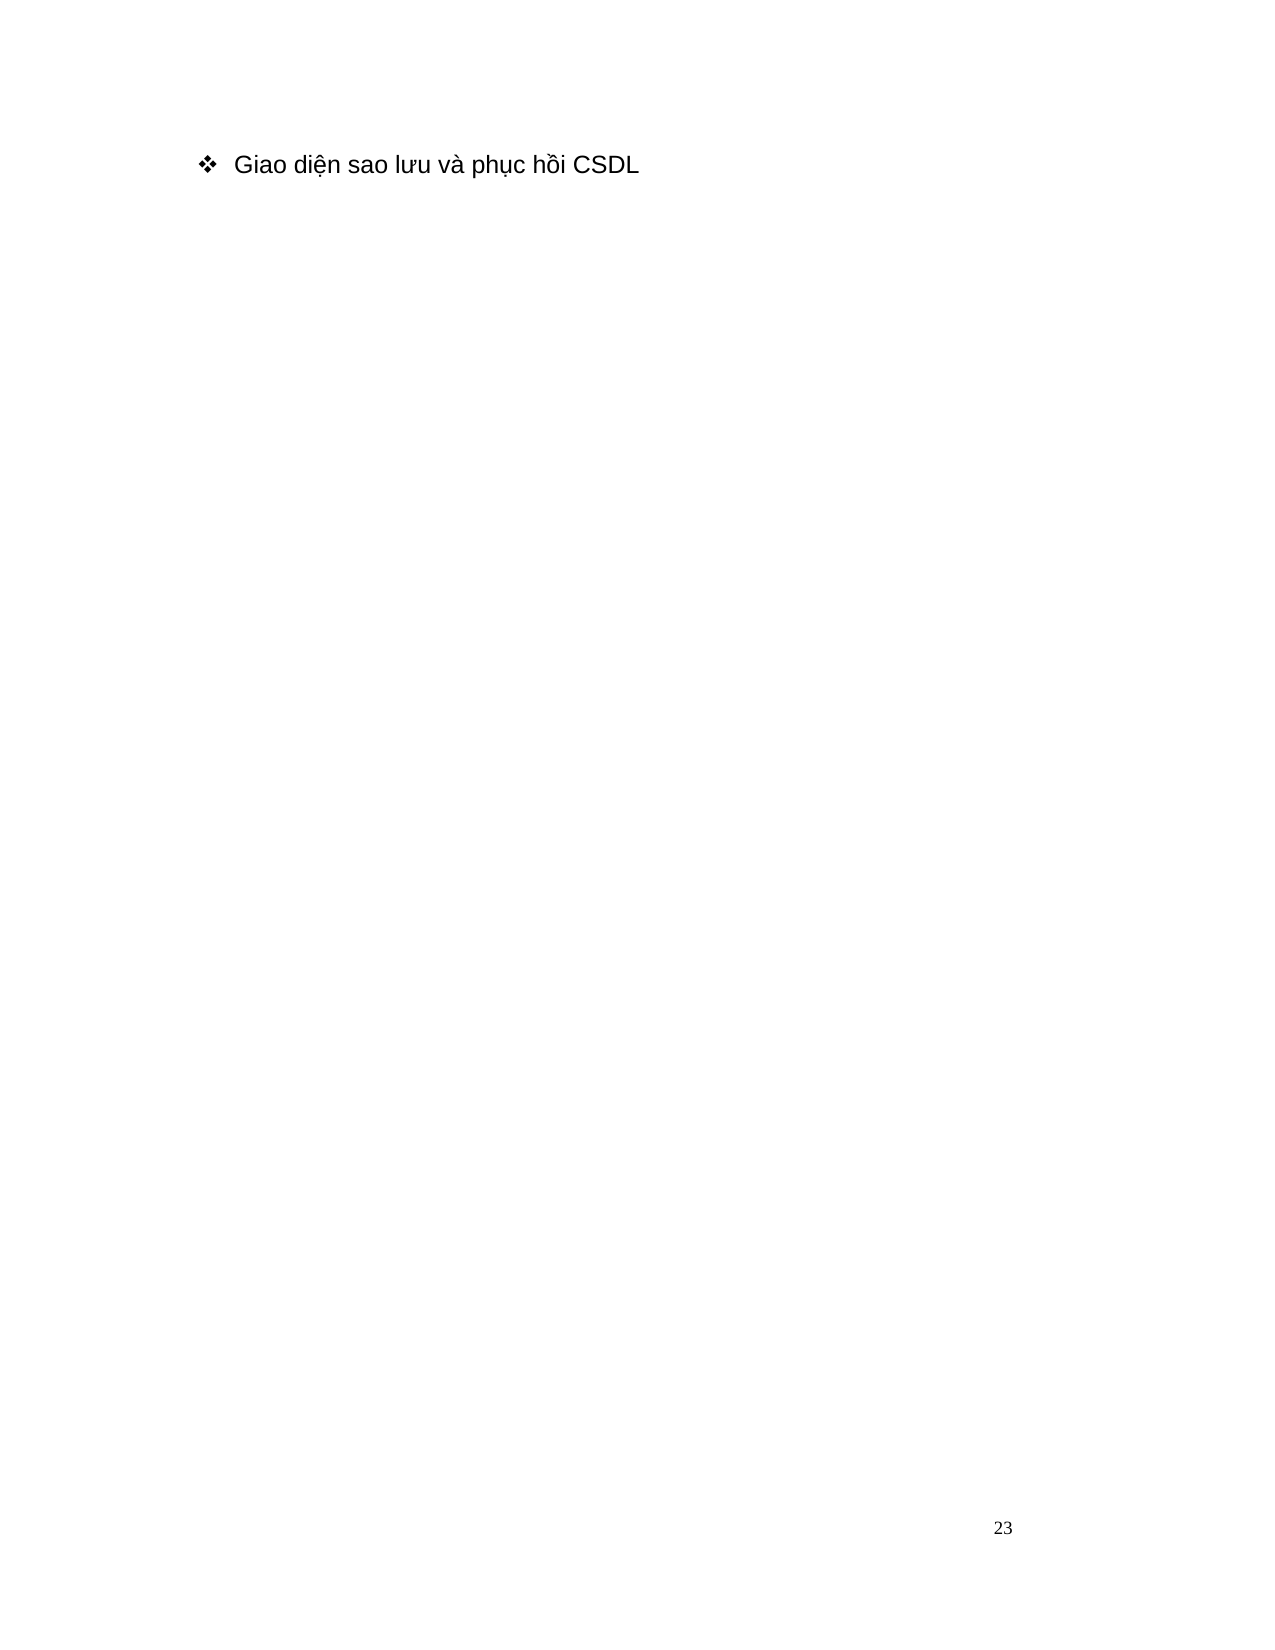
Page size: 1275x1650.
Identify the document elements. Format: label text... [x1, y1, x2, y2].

subtitle Giao diện sao lưu và phục hồi CSDL [196, 150, 1125, 179]
